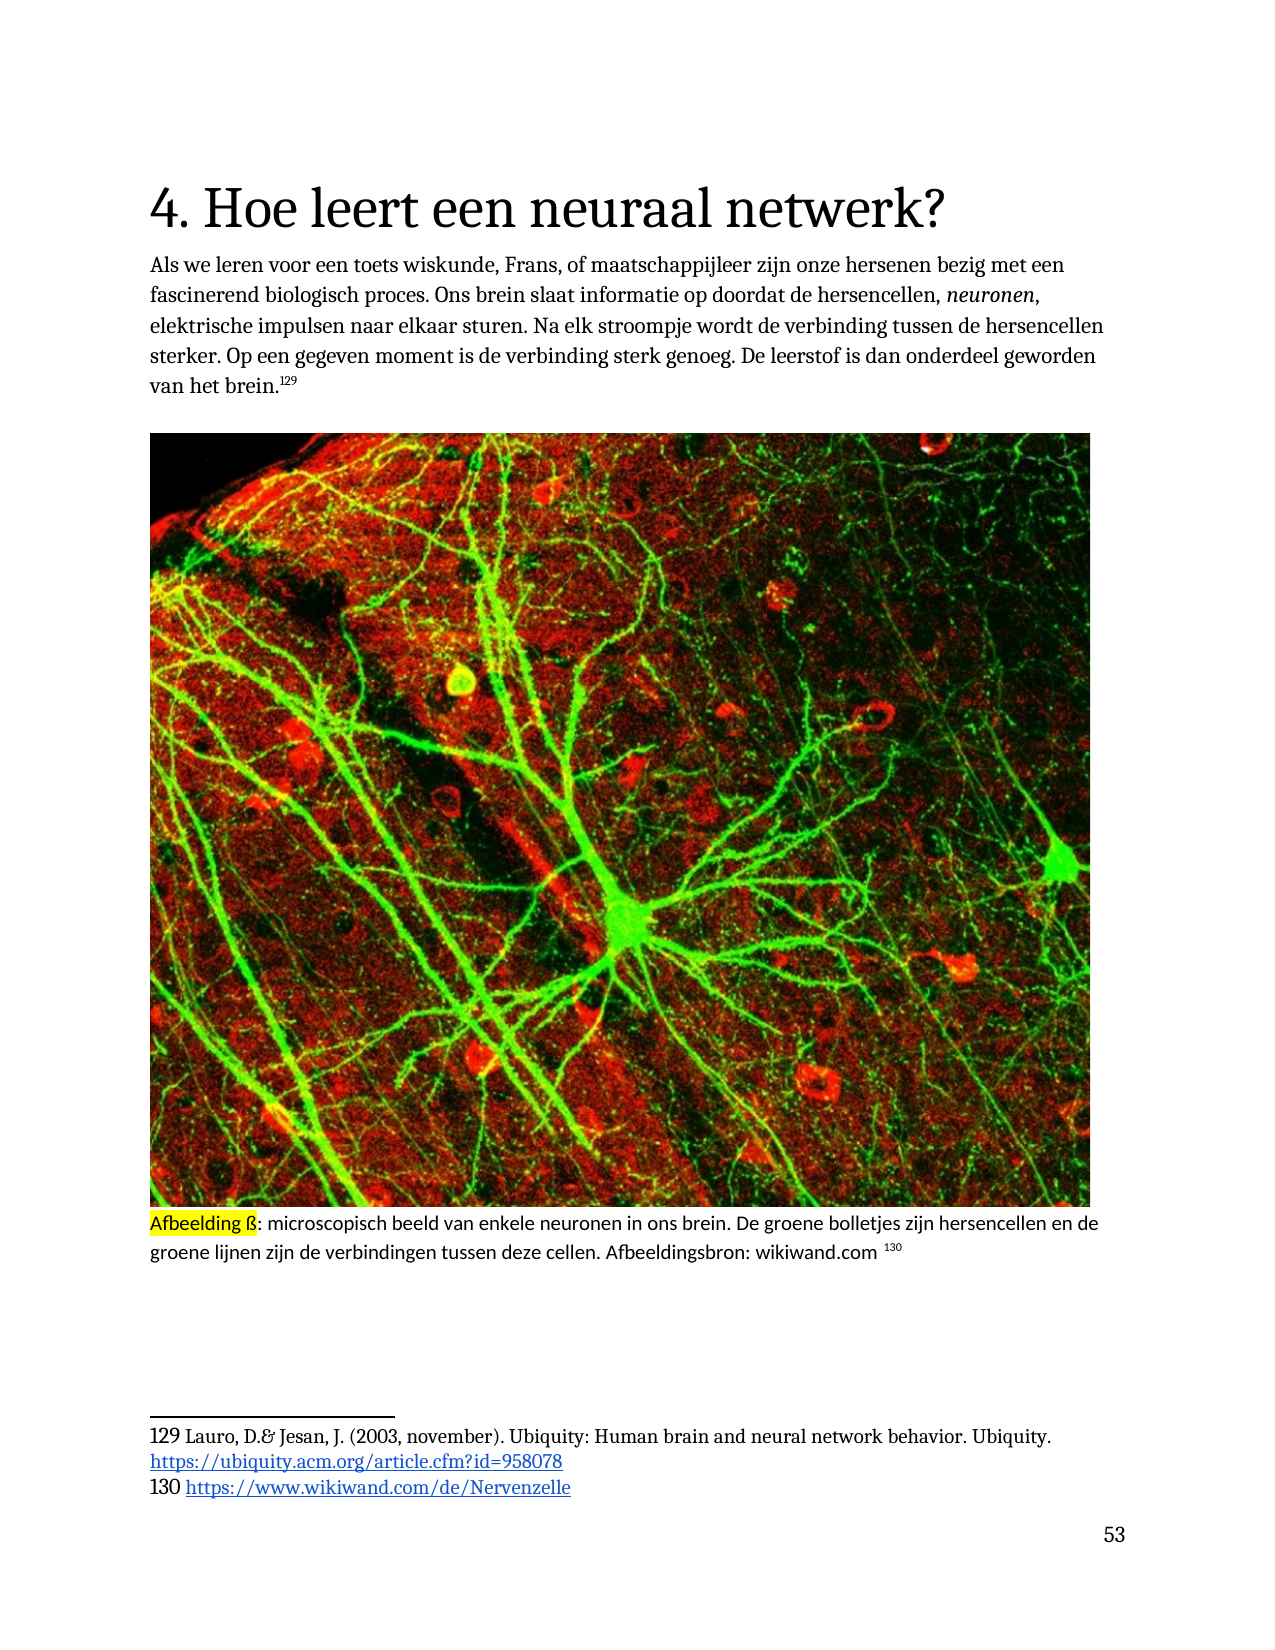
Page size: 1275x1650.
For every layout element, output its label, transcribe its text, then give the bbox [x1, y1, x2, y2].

picture [150, 433, 1091, 1207]
text Afbeelding ß: microscopisch beeld van enkele neuronen in ons brein. De groene bolletjes zijn hersencellen en de groene lijnen zijn de verbindingen tussen deze cellen. Afbeeldingsbron: wikiwand.com [150, 1210, 1125, 1265]
text Als we leren voor een toets wiskunde, Frans, of maatschappijleer zijn onze hersenen bezig met een fascinerend biologisch proces. Ons brein slaat informatie op doordat de hersencellen, neuronen, elektrische impulsen naar elkaar sturen. Na elk stroompje wordt de verbinding tussen de hersencellen sterker. Op een gegeven moment is de verbinding sterk genoeg. De leerstof is dan onderdeel geworden van het brein. [150, 252, 1125, 399]
subtitle 4. Hoe leert een neuraal netwerk? [150, 175, 1125, 242]
